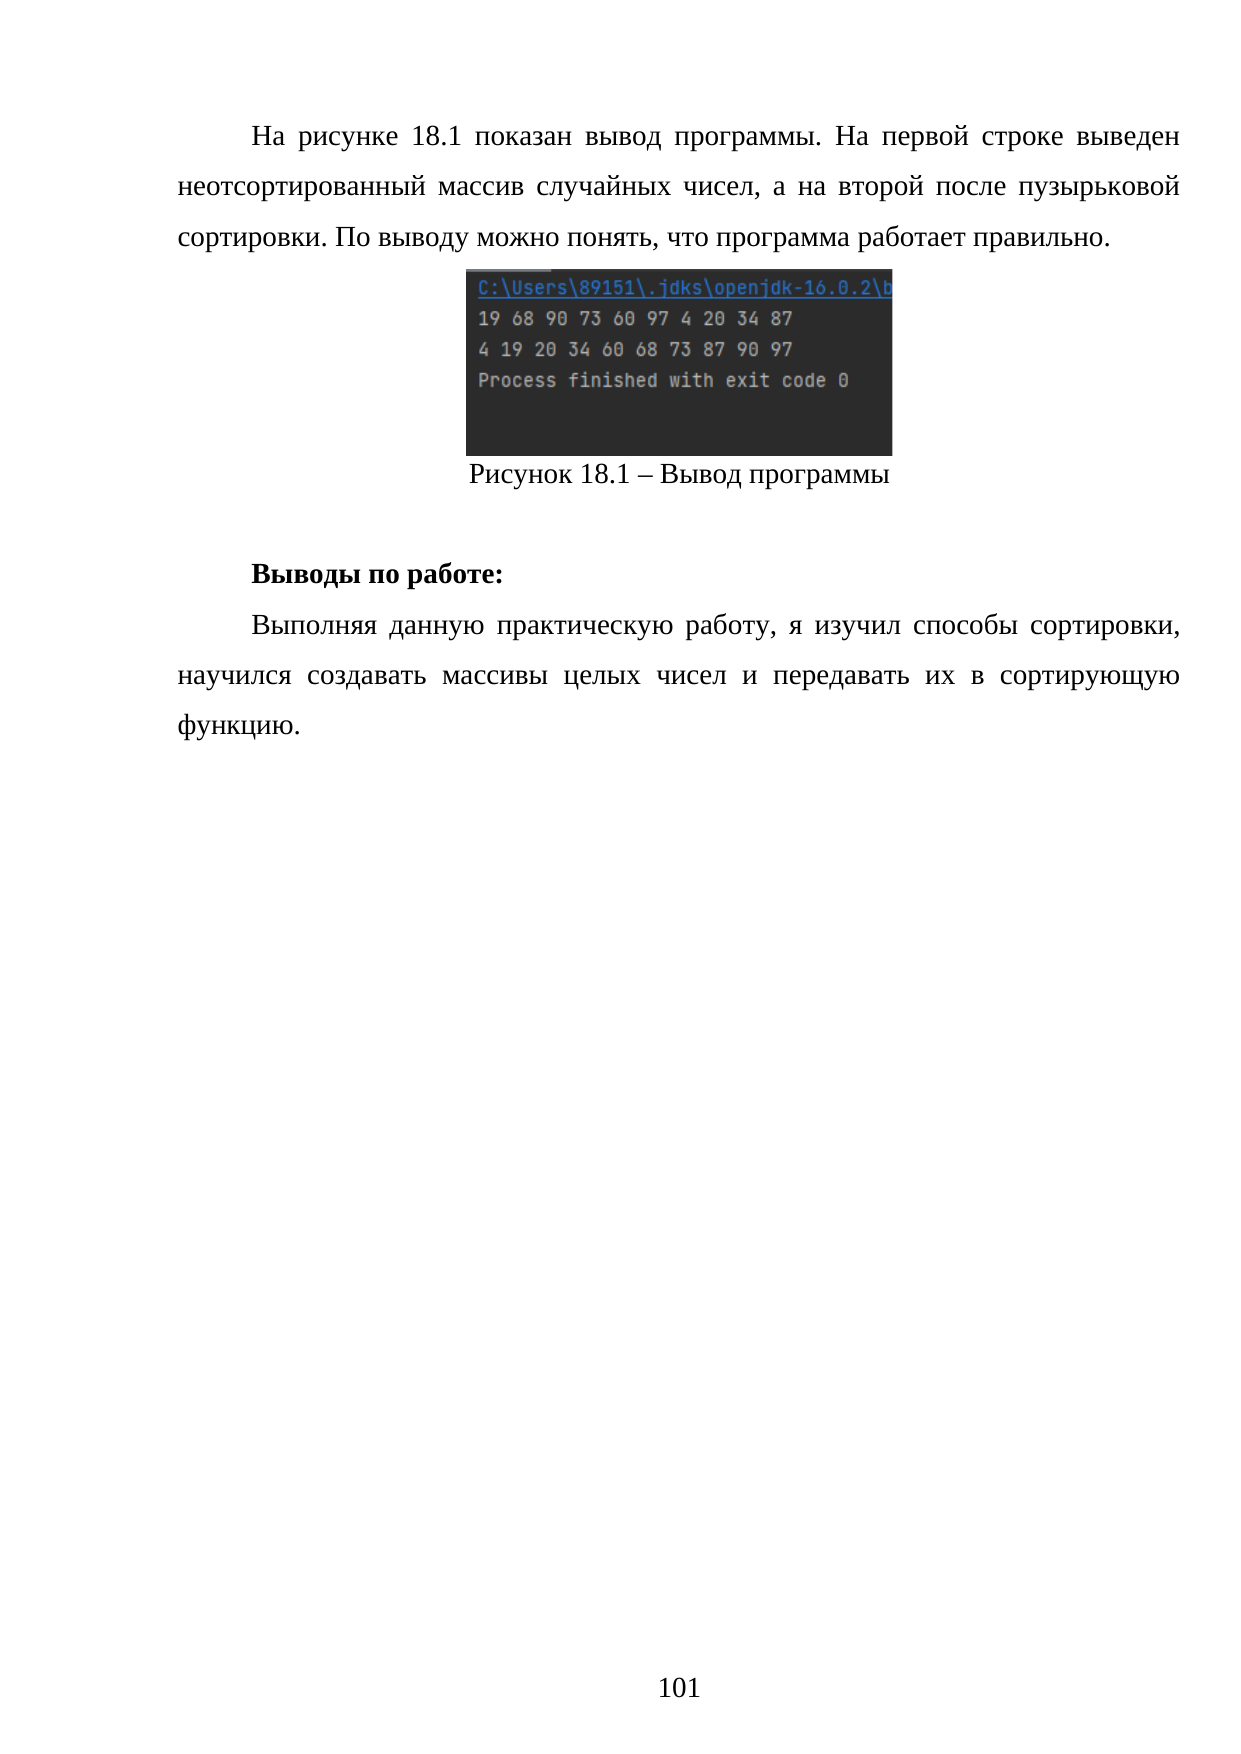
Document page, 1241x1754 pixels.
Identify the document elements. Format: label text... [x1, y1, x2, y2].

text На рисунке 18.1 показан вывод программы. На первой строке выведен неотсортированный массив случайных чисел, а на второй после пузырьковой сортировки. По выводу можно понять, что программа работает правильно. [177, 118, 1181, 252]
text Рисунок 18.1 – Вывод программы [177, 456, 1181, 489]
picture [466, 269, 893, 456]
text Выполняя данную практическую работу, я изучил способы сортировки, научился создавать массивы целых чисел и передавать их в сортирующую функцию. [177, 607, 1181, 741]
text Выводы по работе: [177, 556, 1181, 590]
